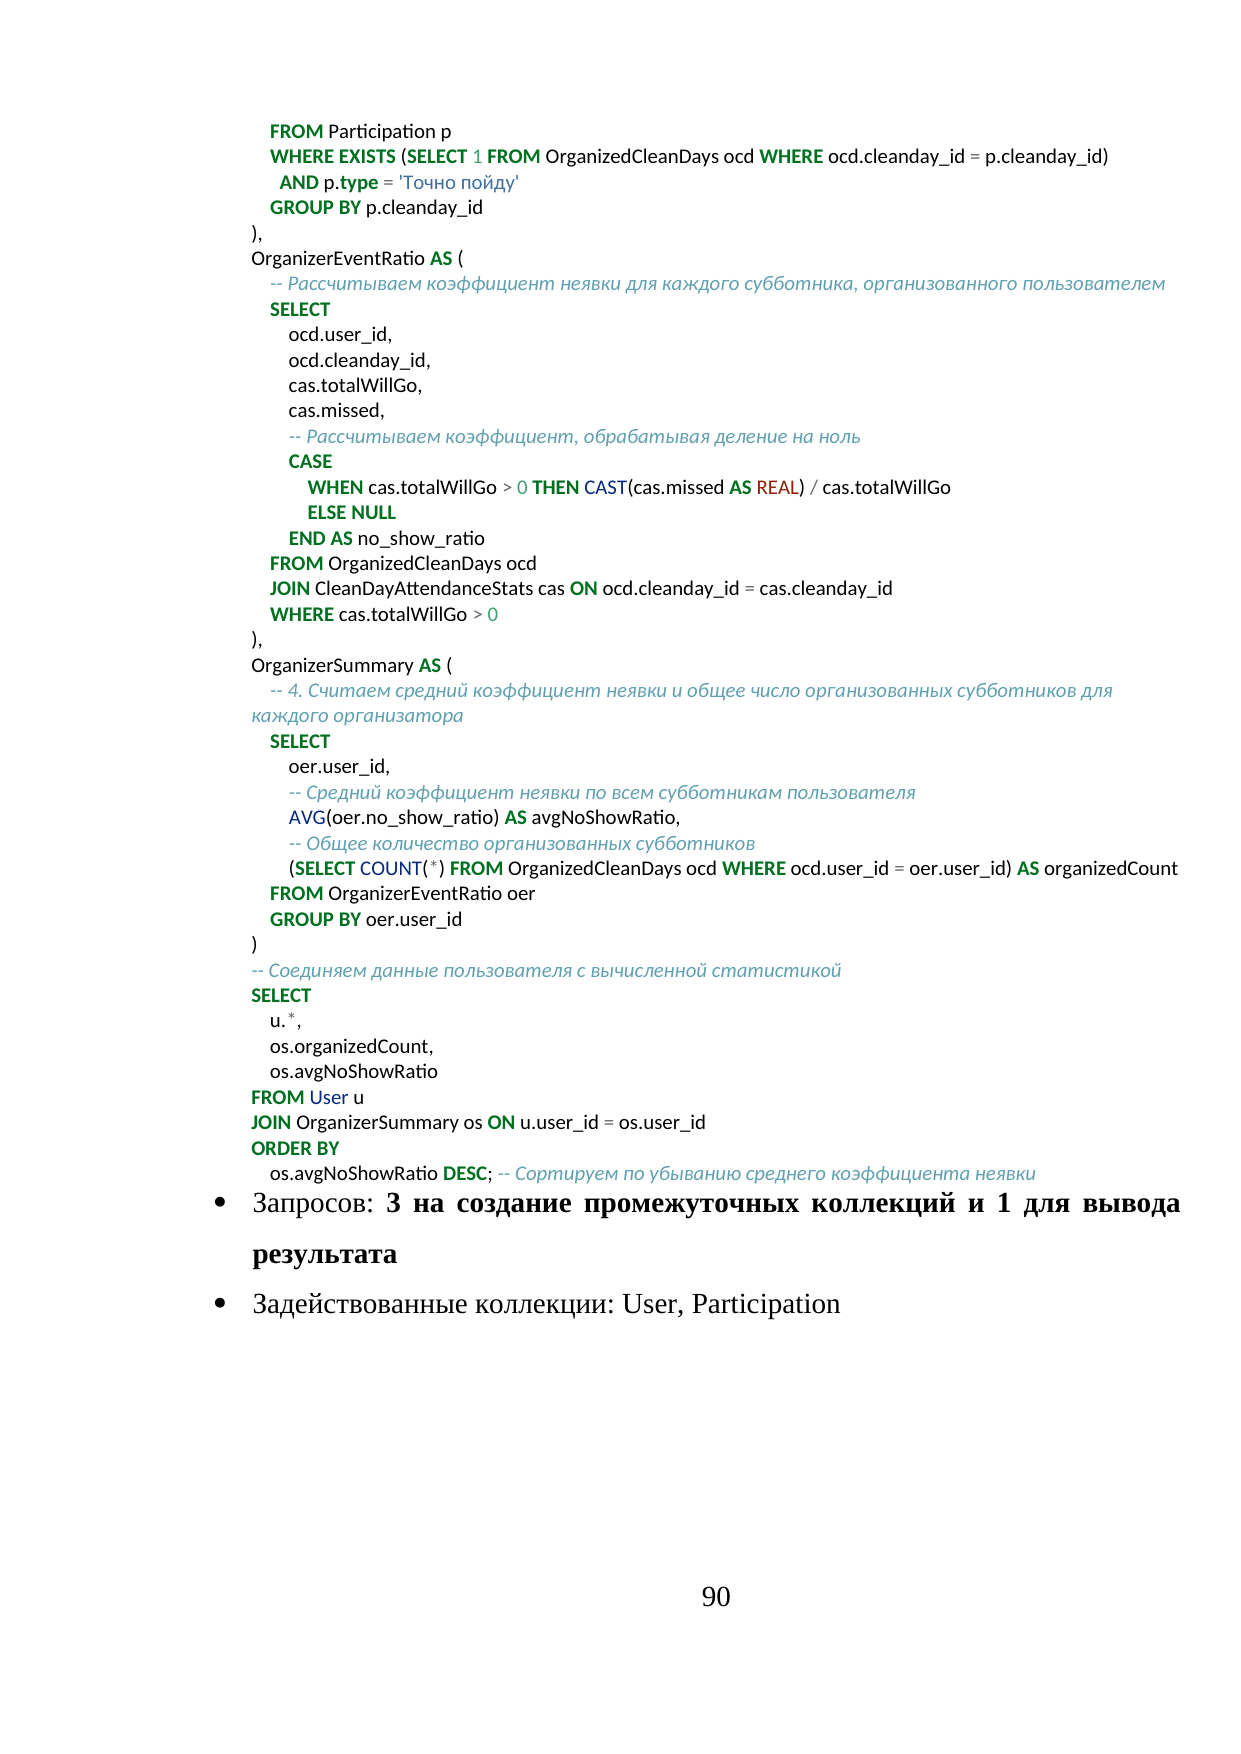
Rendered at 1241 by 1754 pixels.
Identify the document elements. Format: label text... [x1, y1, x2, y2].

list Задействованные коллекции: User, Participation [215, 1286, 1181, 1320]
list Запросов: 3 на создание промежуточных коллекций и 1 для вывода результата [215, 1186, 1181, 1269]
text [251, 118, 1181, 1186]
